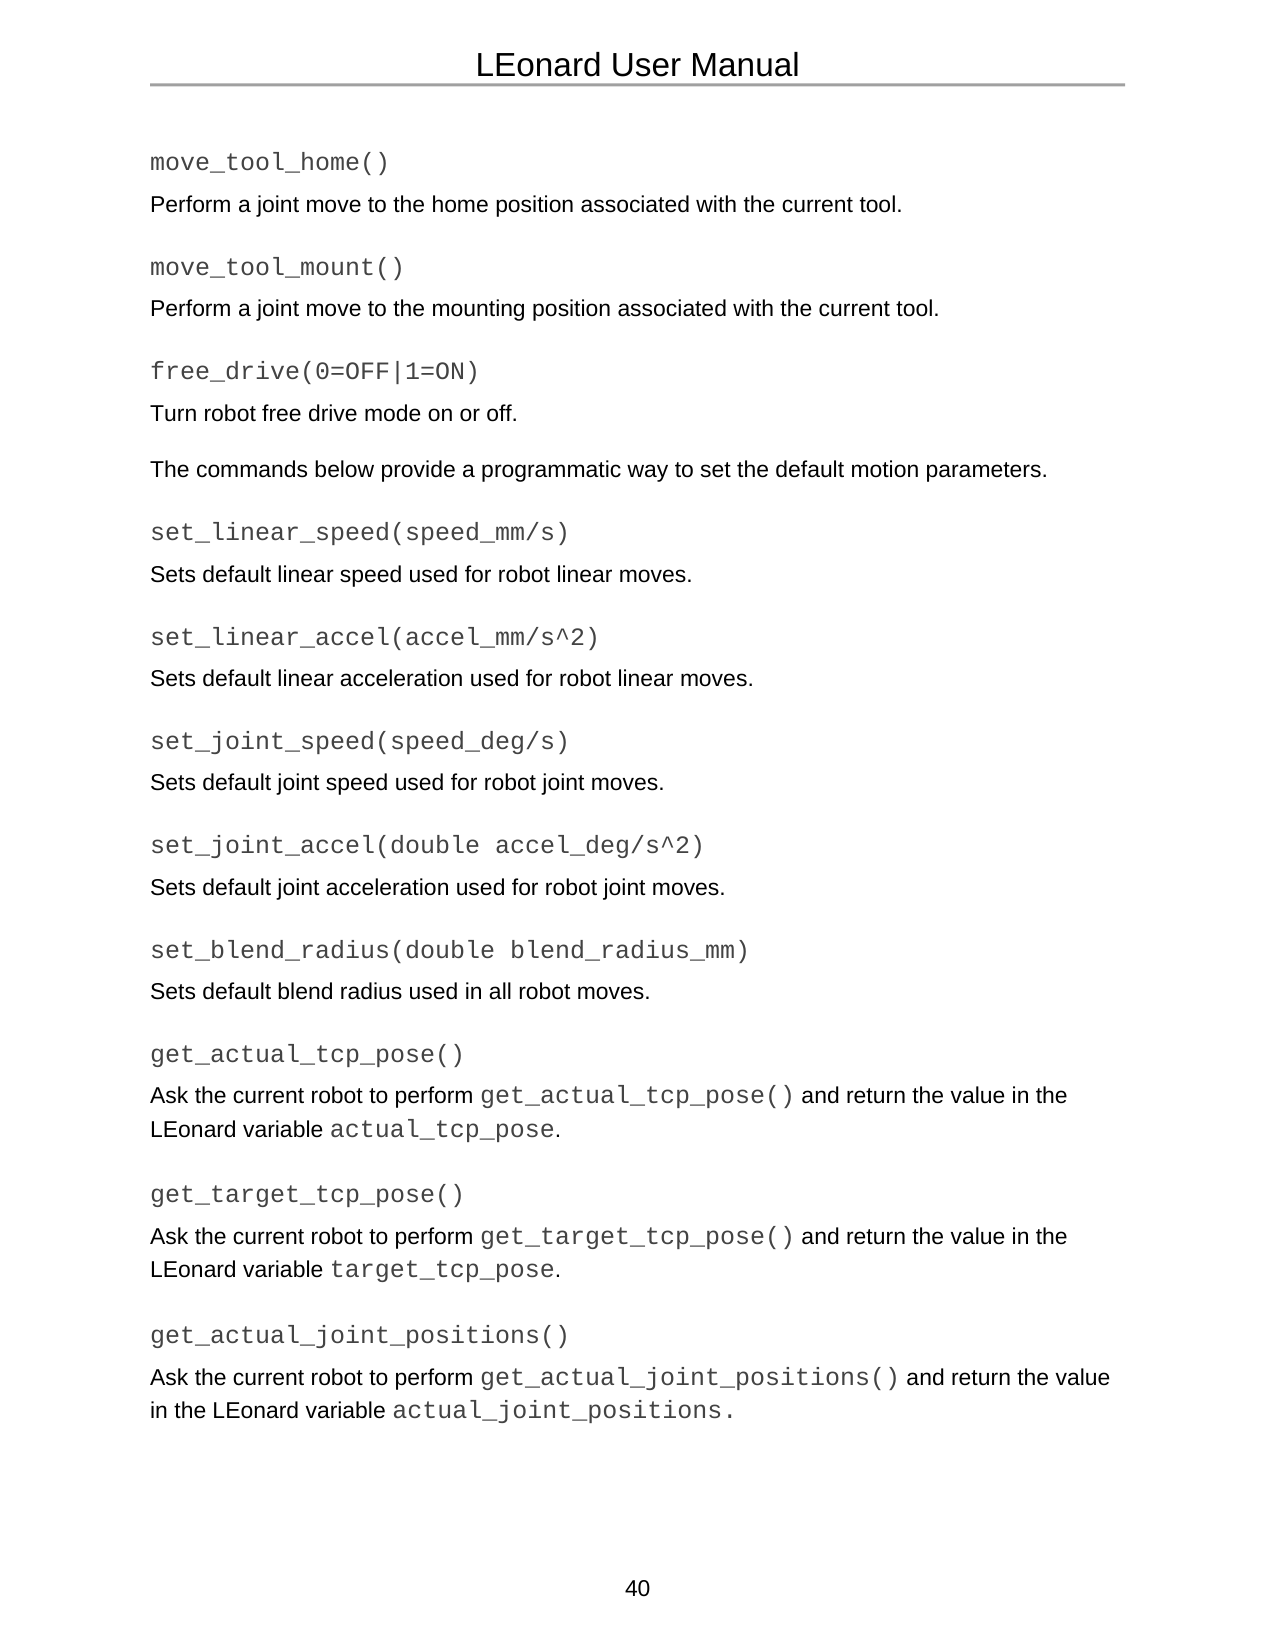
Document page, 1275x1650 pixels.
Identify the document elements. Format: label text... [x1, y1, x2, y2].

text Sets default joint acceleration used for robot joint moves. [150, 874, 1125, 900]
subtitle set_blend_radius(double blend_radius_mm) [150, 937, 1125, 966]
text Perform a joint move to the home position associated with the current tool. [150, 191, 1125, 217]
subtitle set_linear_speed(speed_mm/s) [150, 520, 1125, 548]
text Ask the current robot to perform get_actual_joint_positions() and return the value in the LEonard variable actual_joint_positions. [150, 1363, 1125, 1426]
text The commands below provide a programmatic way to set the default motion parameters. [150, 456, 1125, 482]
subtitle set_linear_accel(accel_mm/s^2) [150, 624, 1125, 652]
subtitle free_drive(0=OFF|1=ON) [150, 359, 1125, 387]
subtitle move_tool_mount() [150, 254, 1125, 283]
text Sets default joint speed used for robot joint moves. [150, 769, 1125, 796]
subtitle move_tool_home() [150, 150, 1125, 178]
subtitle get_actual_tcp_pose() [150, 1042, 1125, 1070]
text Ask the current robot to perform get_target_tcp_pose() and return the value in the LEonard variable target_tcp_pose. [150, 1223, 1125, 1285]
text Sets default blend radius used in all robot moves. [150, 978, 1125, 1004]
subtitle set_joint_speed(speed_deg/s) [150, 728, 1125, 757]
subtitle get_target_tcp_pose() [150, 1182, 1125, 1210]
subtitle set_joint_accel(double accel_deg/s^2) [150, 833, 1125, 861]
text Perform a joint move to the mounting position associated with the current tool. [150, 295, 1125, 322]
text Ask the current robot to perform get_actual_tcp_pose() and return the value in the LEonard variable actual_tcp_pose. [150, 1082, 1125, 1144]
subtitle get_actual_joint_positions() [150, 1323, 1125, 1351]
text Sets default linear speed used for robot linear moves. [150, 561, 1125, 587]
text Sets default linear acceleration used for robot linear moves. [150, 665, 1125, 691]
text Turn robot free drive mode on or off. [150, 399, 1125, 426]
